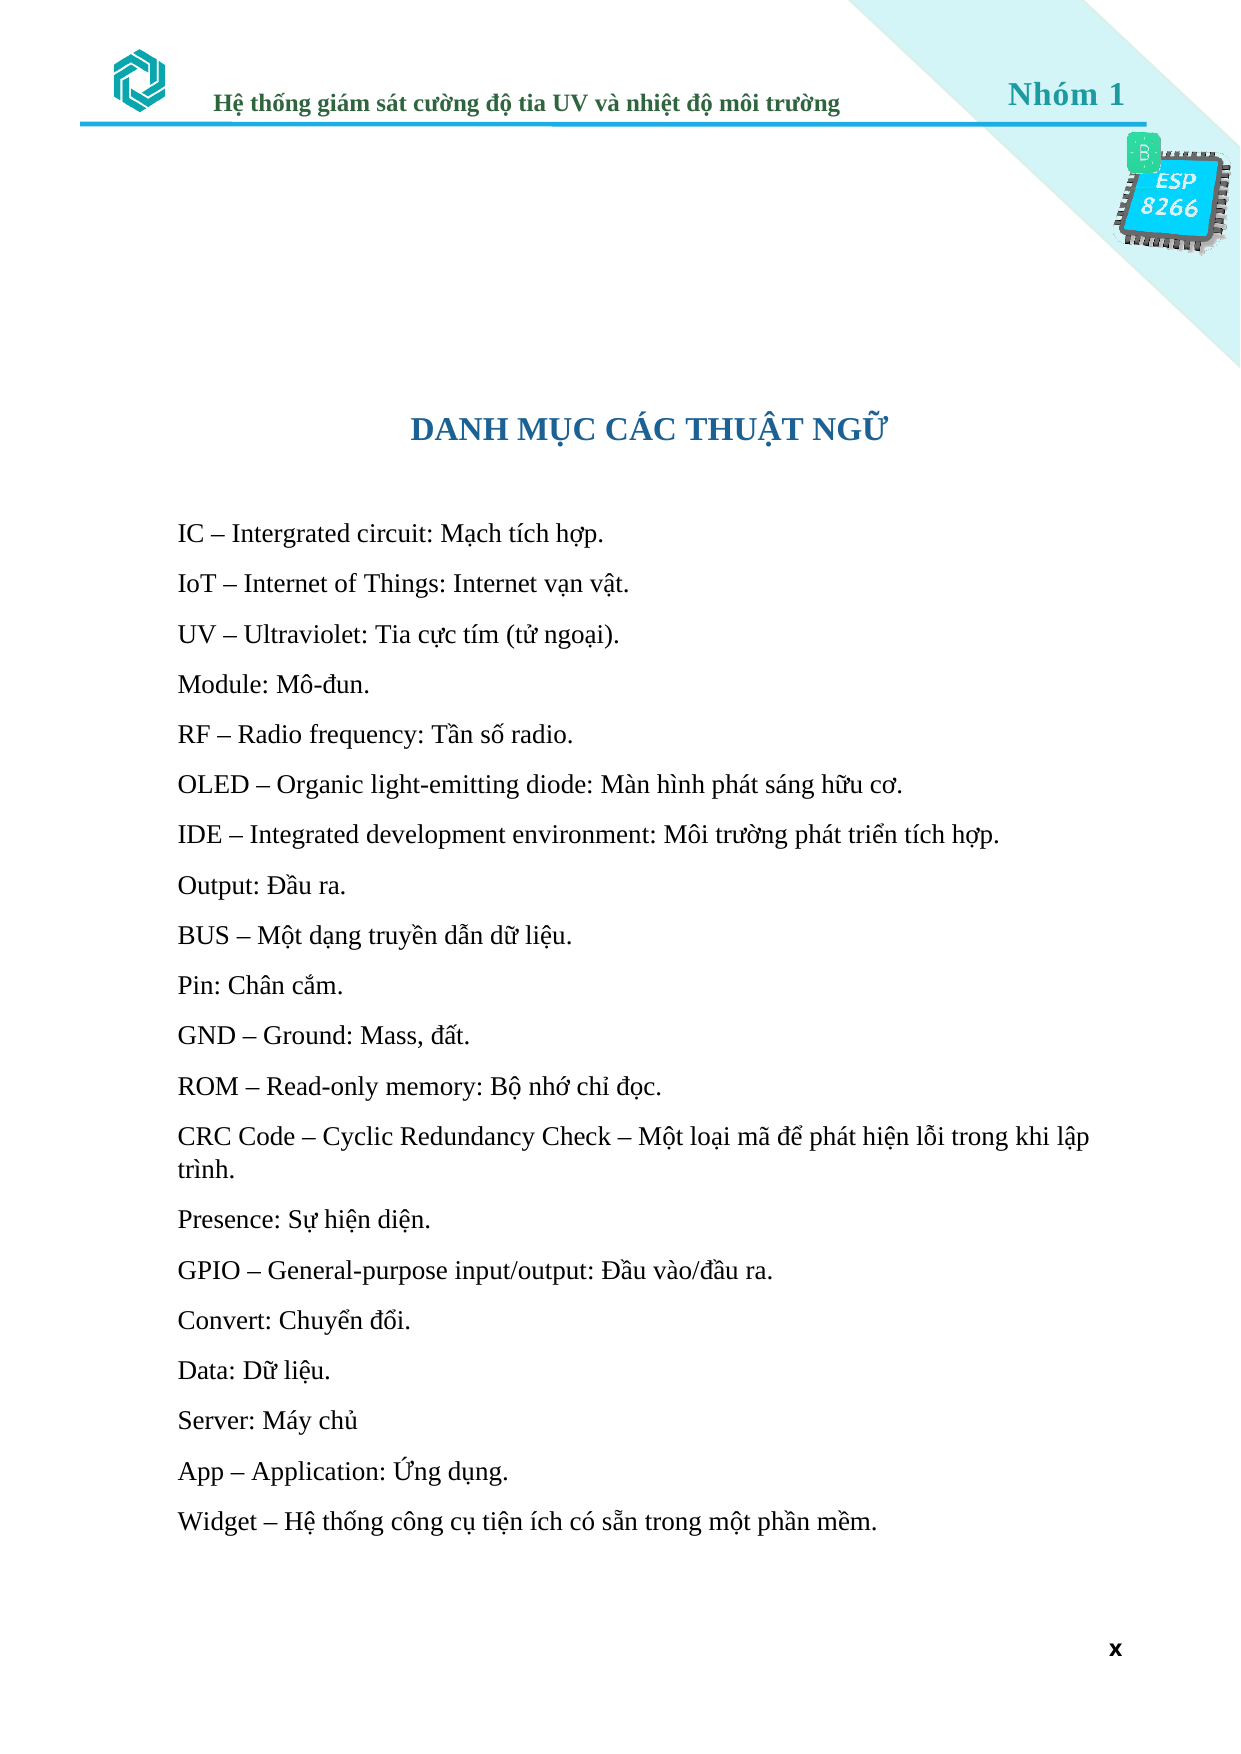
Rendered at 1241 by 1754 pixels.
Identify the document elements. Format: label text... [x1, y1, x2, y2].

text IDE – Integrated development environment: Môi trường phát triển tích hợp. [177, 818, 1122, 850]
text UV – Ultraviolet: Tia cực tím (tử ngoại). [177, 618, 1122, 649]
text Presence: Sự hiện diện. [177, 1203, 1122, 1235]
text Data: Dữ liệu. [177, 1354, 1122, 1385]
text GPIO – General-purpose input/output: Đầu vào/đầu ra. [177, 1254, 1122, 1285]
picture [1099, 122, 1241, 264]
text Pin: Chân cắm. [177, 969, 1122, 1000]
text DANH MỤC CÁC THUẬT NGỮ [177, 409, 1122, 447]
text IC – Intergrated circuit: Mạch tích hợp. [177, 517, 1122, 548]
text Convert: Chuyển đổi. [177, 1304, 1122, 1335]
text CRC Code – Cyclic Redundancy Check – Một loại mã để phát hiện lỗi trong khi lập trình. [177, 1120, 1122, 1184]
text BUS – Một dạng truyền dẫn dữ liệu. [177, 919, 1122, 950]
text GND – Ground: Mass, đất. [177, 1019, 1122, 1051]
text Widget – Hệ thống công cụ tiện ích có sẵn trong một phần mềm. [177, 1505, 1122, 1536]
text Server: Máy chủ [177, 1404, 1122, 1436]
text RF – Radio frequency: Tần số radio. [177, 718, 1122, 749]
text OLED – Organic light-emitting diode: Màn hình phát sáng hữu cơ. [177, 768, 1122, 799]
text App – Application: Ứng dụng. [177, 1454, 1122, 1486]
text Output: Đầu ra. [177, 869, 1122, 900]
text IoT – Internet of Things: Internet vạn vật. [177, 567, 1122, 599]
text Module: Mô-đun. [177, 668, 1122, 699]
text ROM – Read-only memory: Bộ nhớ chỉ đọc. [177, 1069, 1122, 1101]
